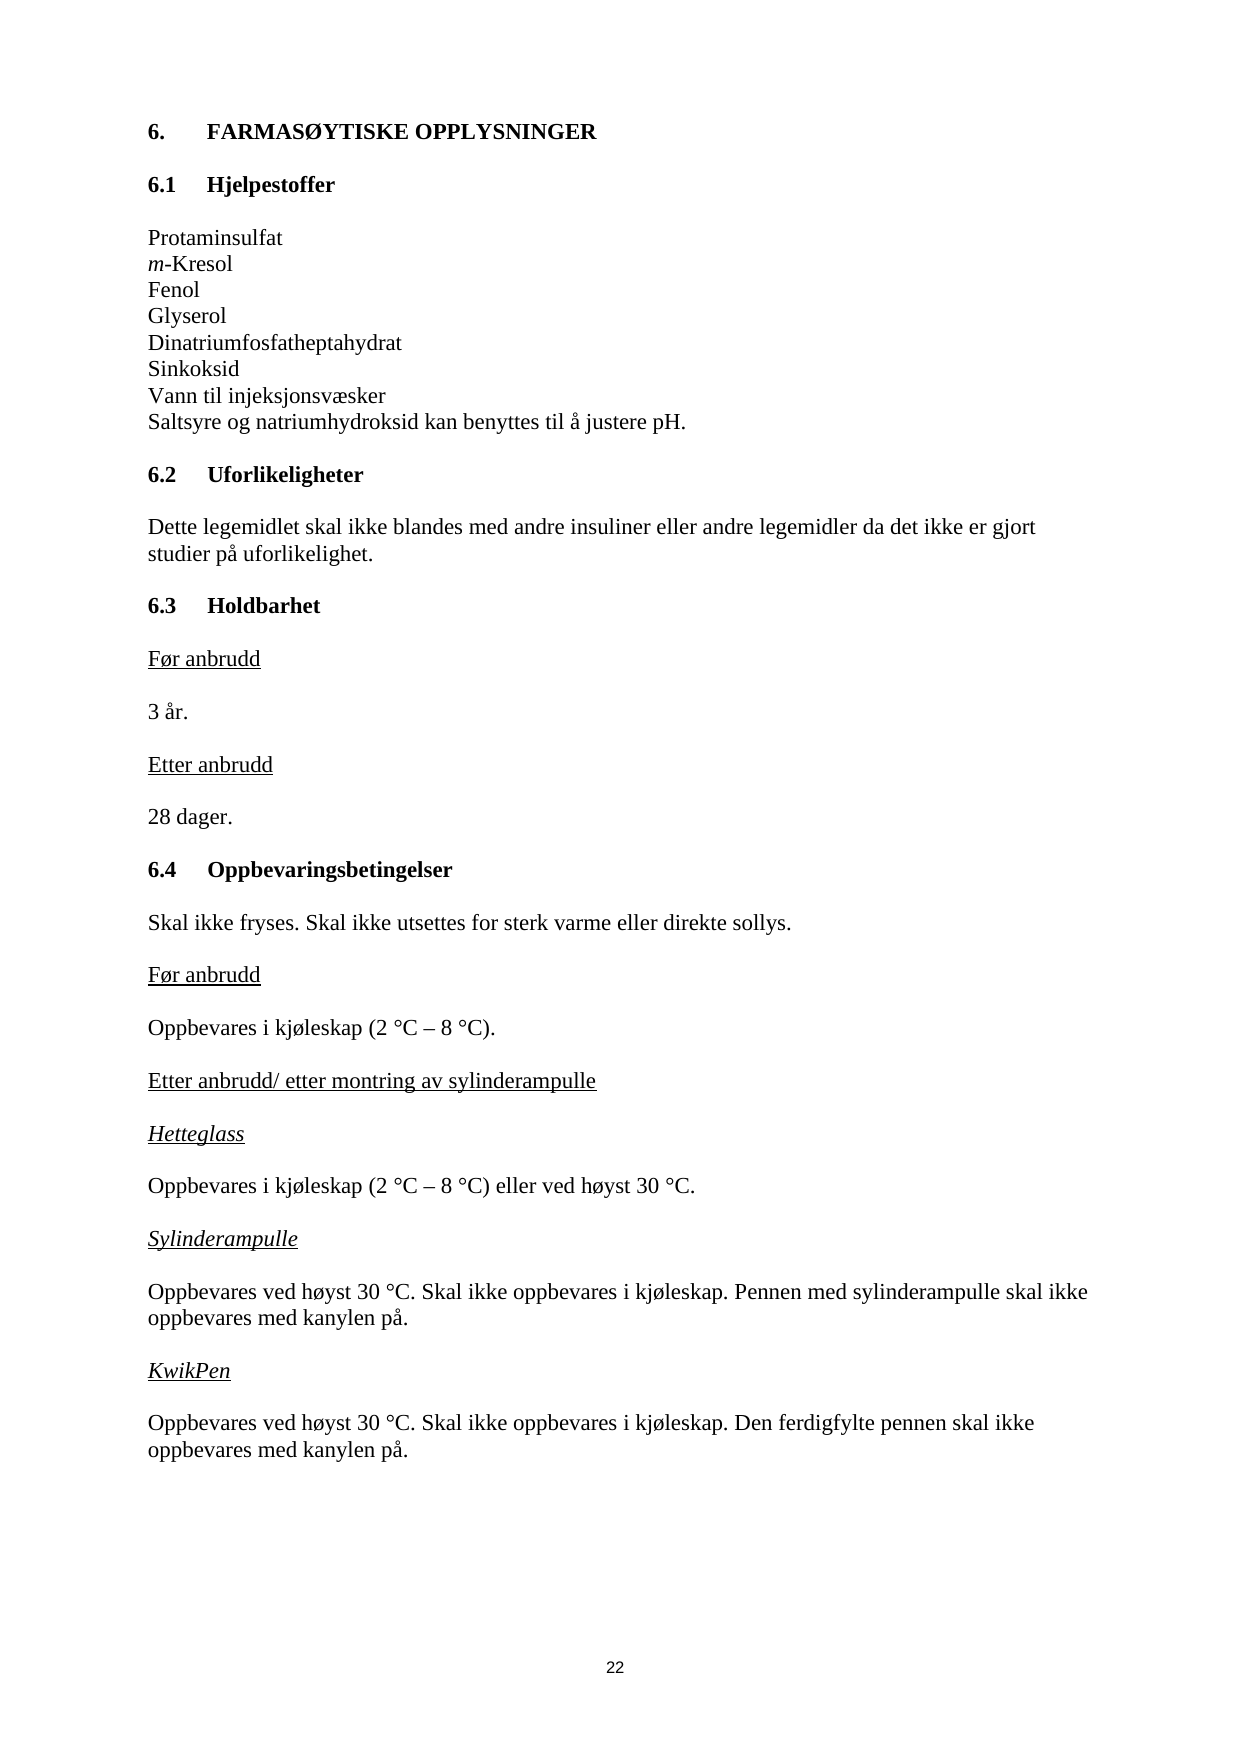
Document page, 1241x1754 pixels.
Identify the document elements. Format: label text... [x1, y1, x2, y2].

text 6.4 Oppbevaringsbetingelser [148, 856, 1093, 882]
text Sylinderampulle [148, 1225, 1093, 1251]
text Oppbevares i kjøleskap (2 °C – 8 °C) eller ved høyst 30 °C. [148, 1172, 1091, 1199]
text 6. FARMASØYTISKE OPPLYSNINGER [148, 118, 1093, 144]
text m-Kresol [148, 250, 1093, 276]
text 6.3 Holdbarhet [148, 592, 1093, 619]
text 28 dager. [148, 803, 1091, 830]
text Skal ikke fryses. Skal ikke utsettes for sterk varme eller direkte sollys. [148, 909, 1093, 935]
text Glyserol [148, 303, 1093, 329]
text 3 år. [148, 698, 1093, 724]
text Dinatriumfosfatheptahydrat [148, 329, 1093, 355]
text Før anbrudd [148, 645, 1091, 672]
text Oppbevares ved høyst 30 °C. Skal ikke oppbevares i kjøleskap. Den ferdigfylte pennen skal ikke oppbevares med kanylen på. [148, 1409, 1091, 1462]
text 6.1 Hjelpestoffer [148, 171, 1093, 197]
text Vann til injeksjonsvæsker [148, 382, 1093, 408]
text Dette legemidlet skal ikke blandes med andre insuliner eller andre legemidler da det ikke er gjort studier på uforlikelighet. [148, 513, 1093, 566]
text Saltsyre og natriumhydroksid kan benyttes til å justere pH. [148, 408, 1093, 434]
text Protaminsulfat [148, 223, 1093, 250]
text Før anbrudd [148, 961, 1091, 988]
text 6.2 Uforlikeligheter [148, 461, 1093, 487]
text Etter anbrudd/ etter montring av sylinderampulle [148, 1067, 1091, 1093]
text KwikPen [148, 1357, 1093, 1383]
text Oppbevares ved høyst 30 °C. Skal ikke oppbevares i kjøleskap. Pennen med sylinderampulle skal ikke oppbevares med kanylen på. [148, 1278, 1093, 1330]
text Oppbevares i kjøleskap (2 °C – 8 °C). [148, 1014, 1091, 1041]
text Hetteglass [148, 1119, 1091, 1146]
text Sinkoksid [148, 355, 1093, 382]
text Etter anbrudd [148, 751, 1091, 777]
text Fenol [148, 276, 1093, 303]
